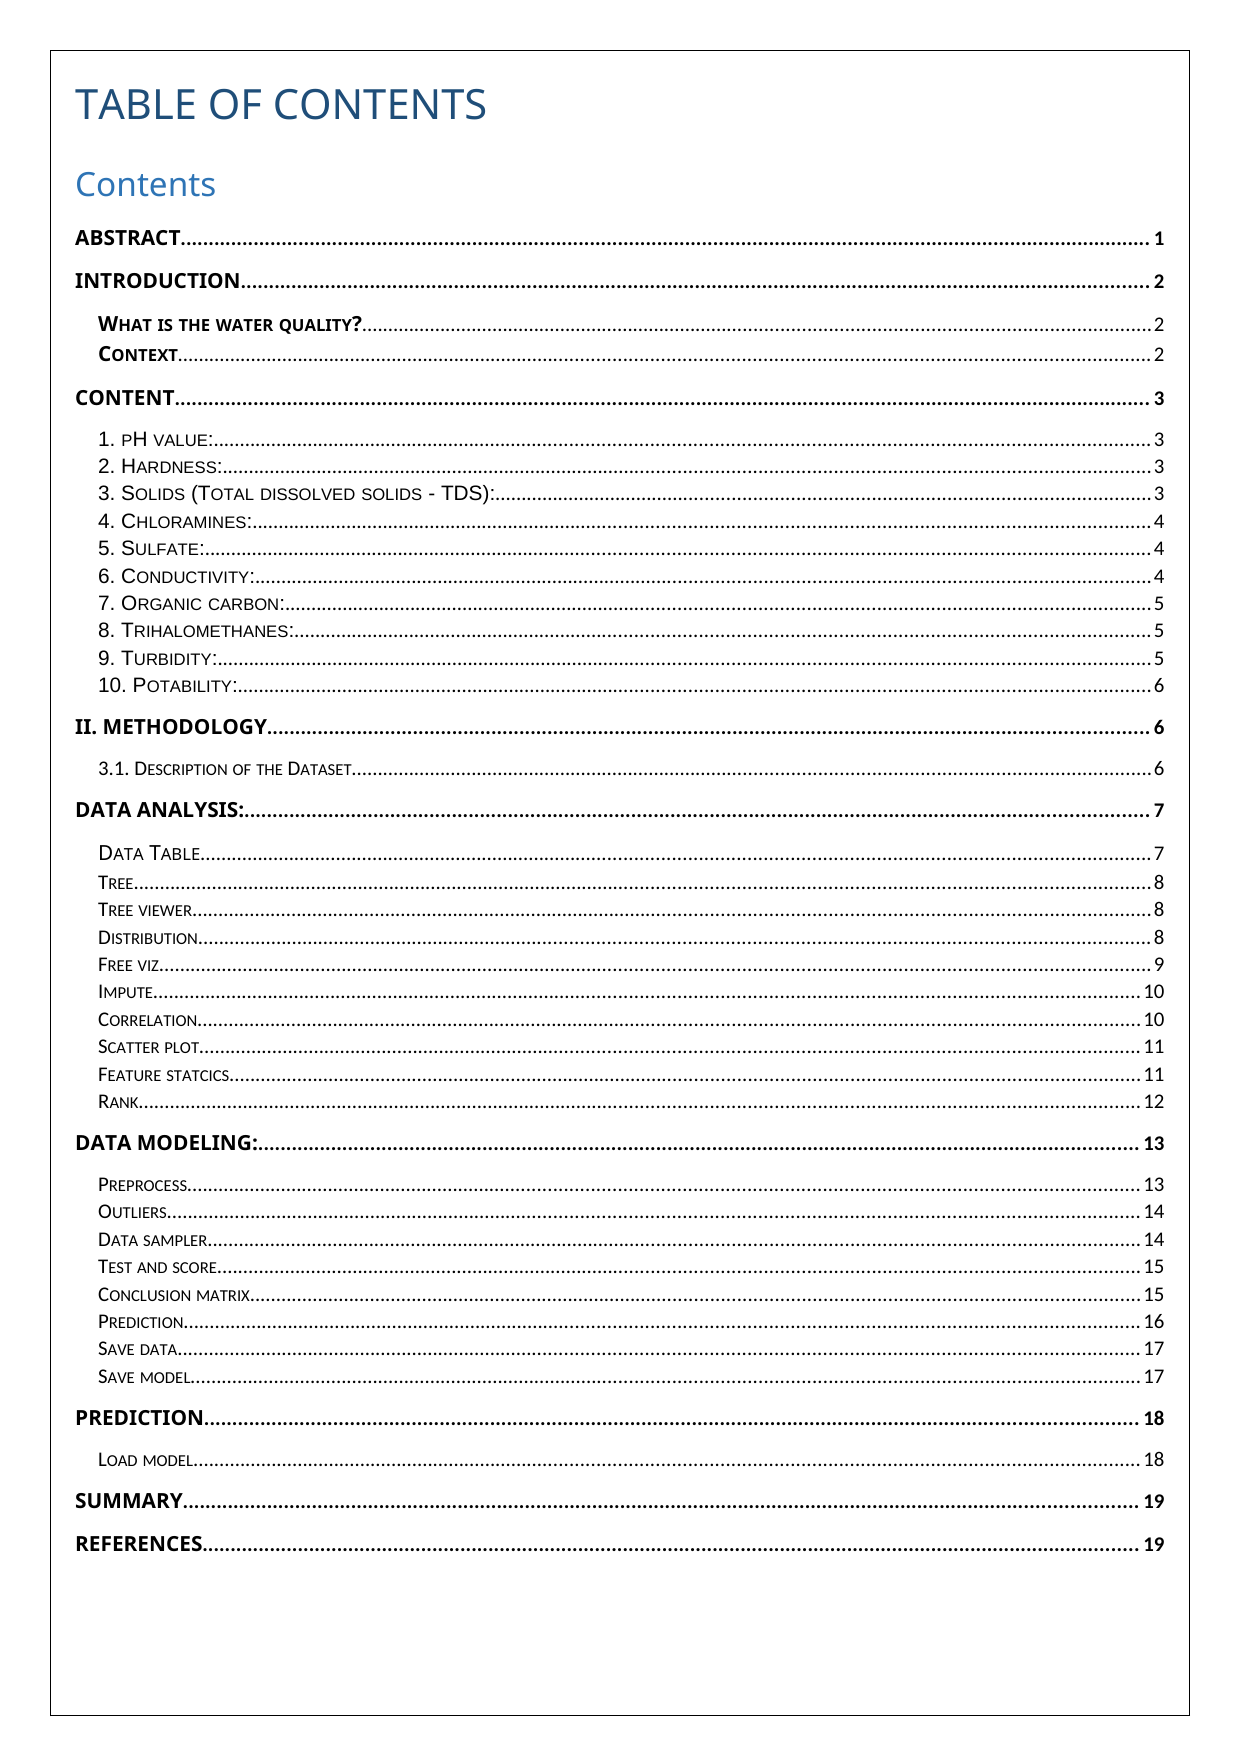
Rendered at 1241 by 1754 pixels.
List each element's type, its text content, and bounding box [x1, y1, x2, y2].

text TABLE OF CONTENTS [75, 75, 1165, 132]
